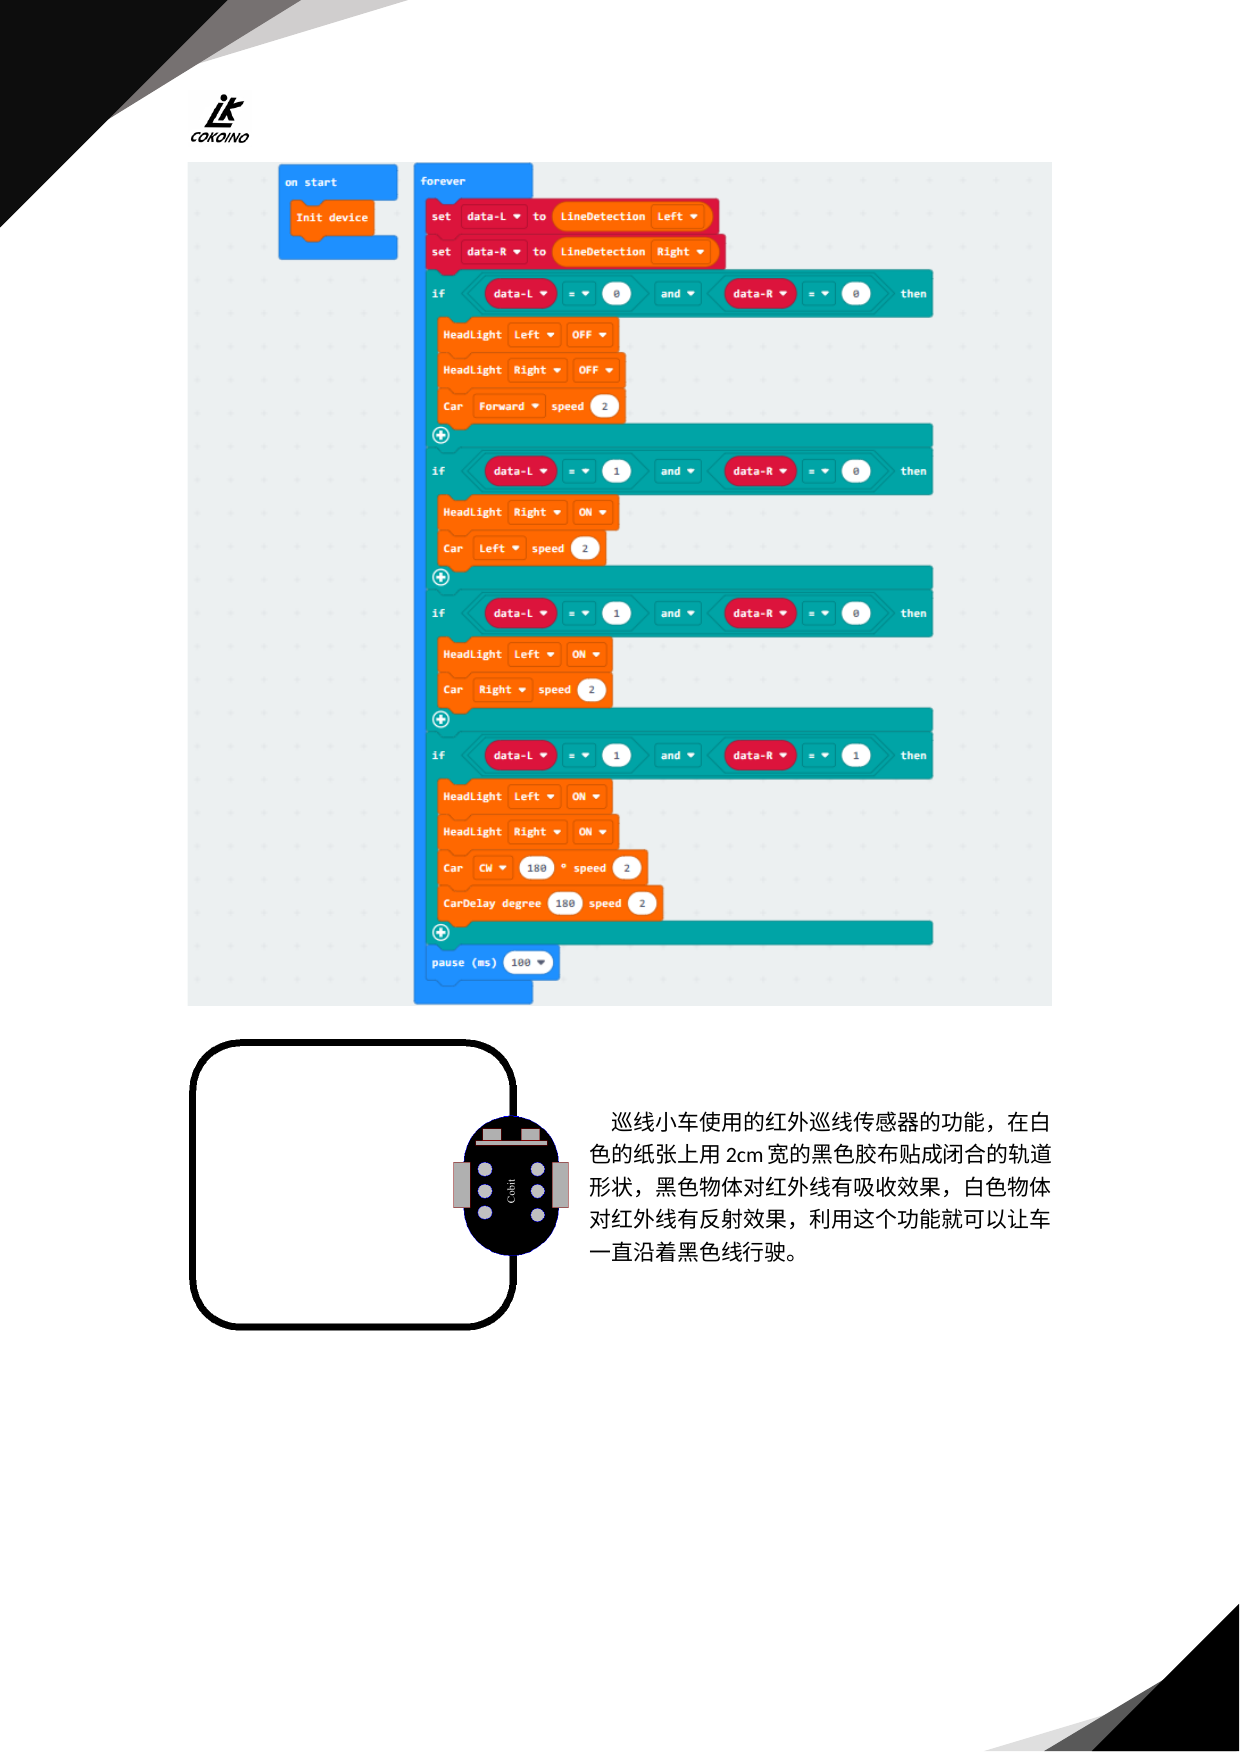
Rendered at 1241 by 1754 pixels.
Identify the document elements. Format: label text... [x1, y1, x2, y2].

text 巡线小车使用的红外巡线传感器的功能，在白色的纸张上用2cm宽的黑色胶布贴成闭合的轨道形状，黑色物体对红外线有吸收效果，白色物体对红外线有反射效果，利用这个功能就可以让车一直沿着黑色线行驶。 [571, 1104, 1053, 1267]
picture [187, 1036, 571, 1331]
picture [187, 90, 252, 147]
picture [187, 162, 1052, 1006]
